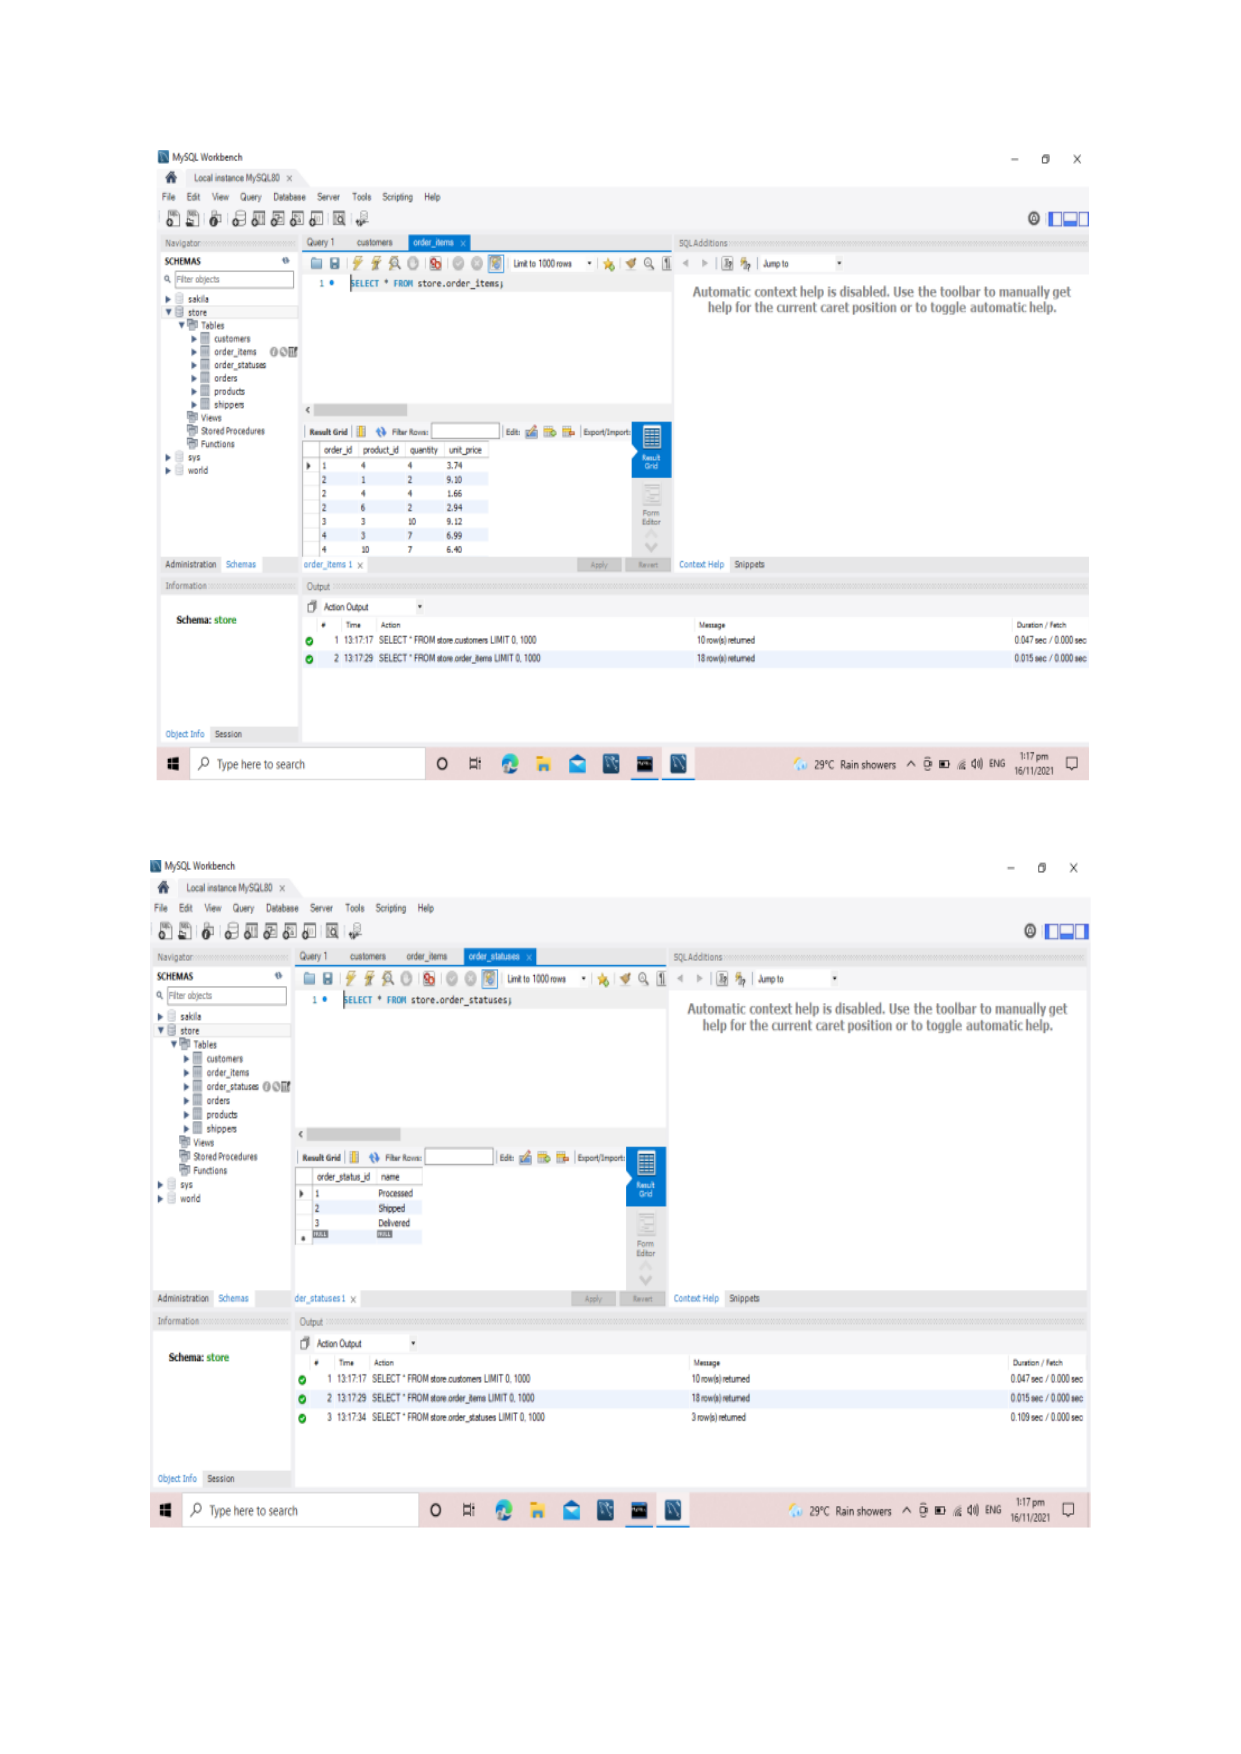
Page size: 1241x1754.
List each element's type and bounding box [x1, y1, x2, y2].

picture [150, 150, 1089, 783]
picture [150, 860, 1091, 1532]
